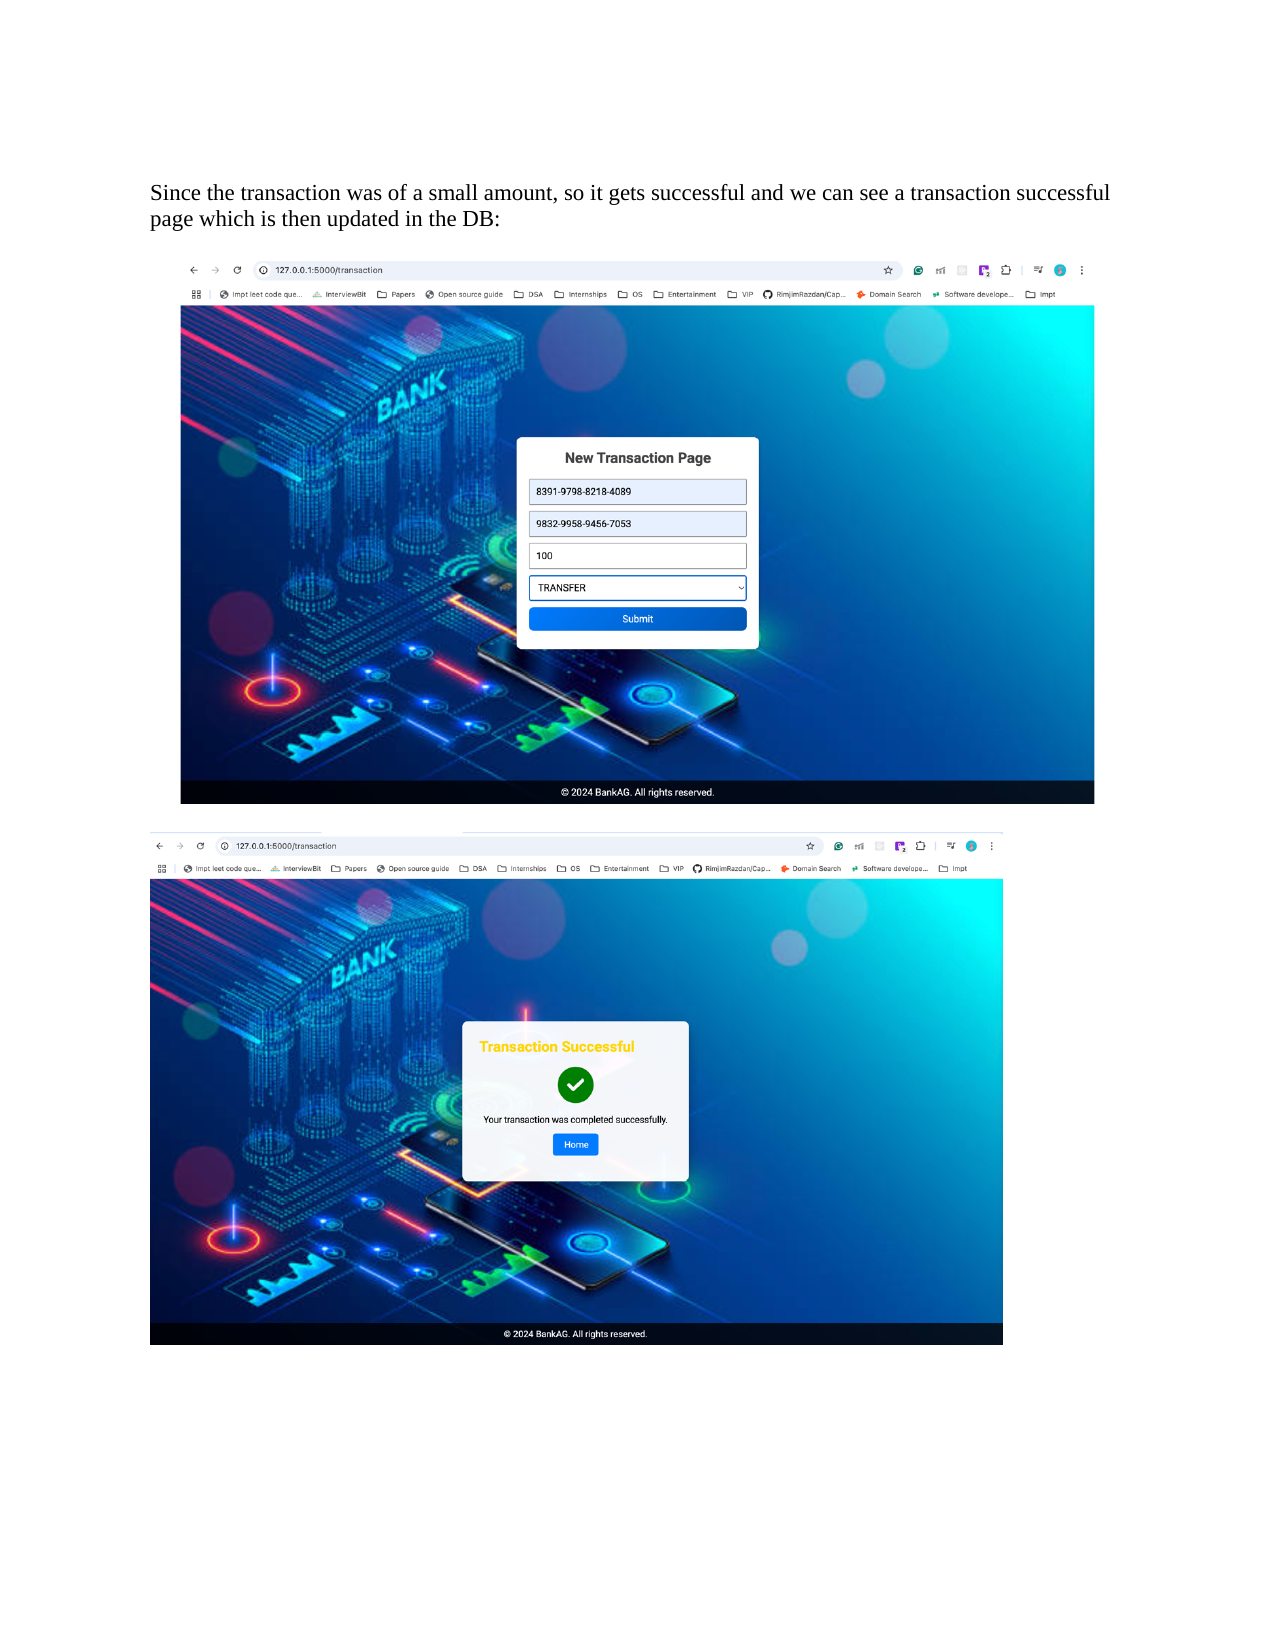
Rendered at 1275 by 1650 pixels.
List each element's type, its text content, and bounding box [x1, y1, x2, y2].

text Since the transaction was of a small amount, so it gets successful and we can see a transaction successful page which is then updated in the DB: [150, 179, 1125, 232]
picture [150, 832, 1003, 1345]
picture [180, 261, 1095, 804]
